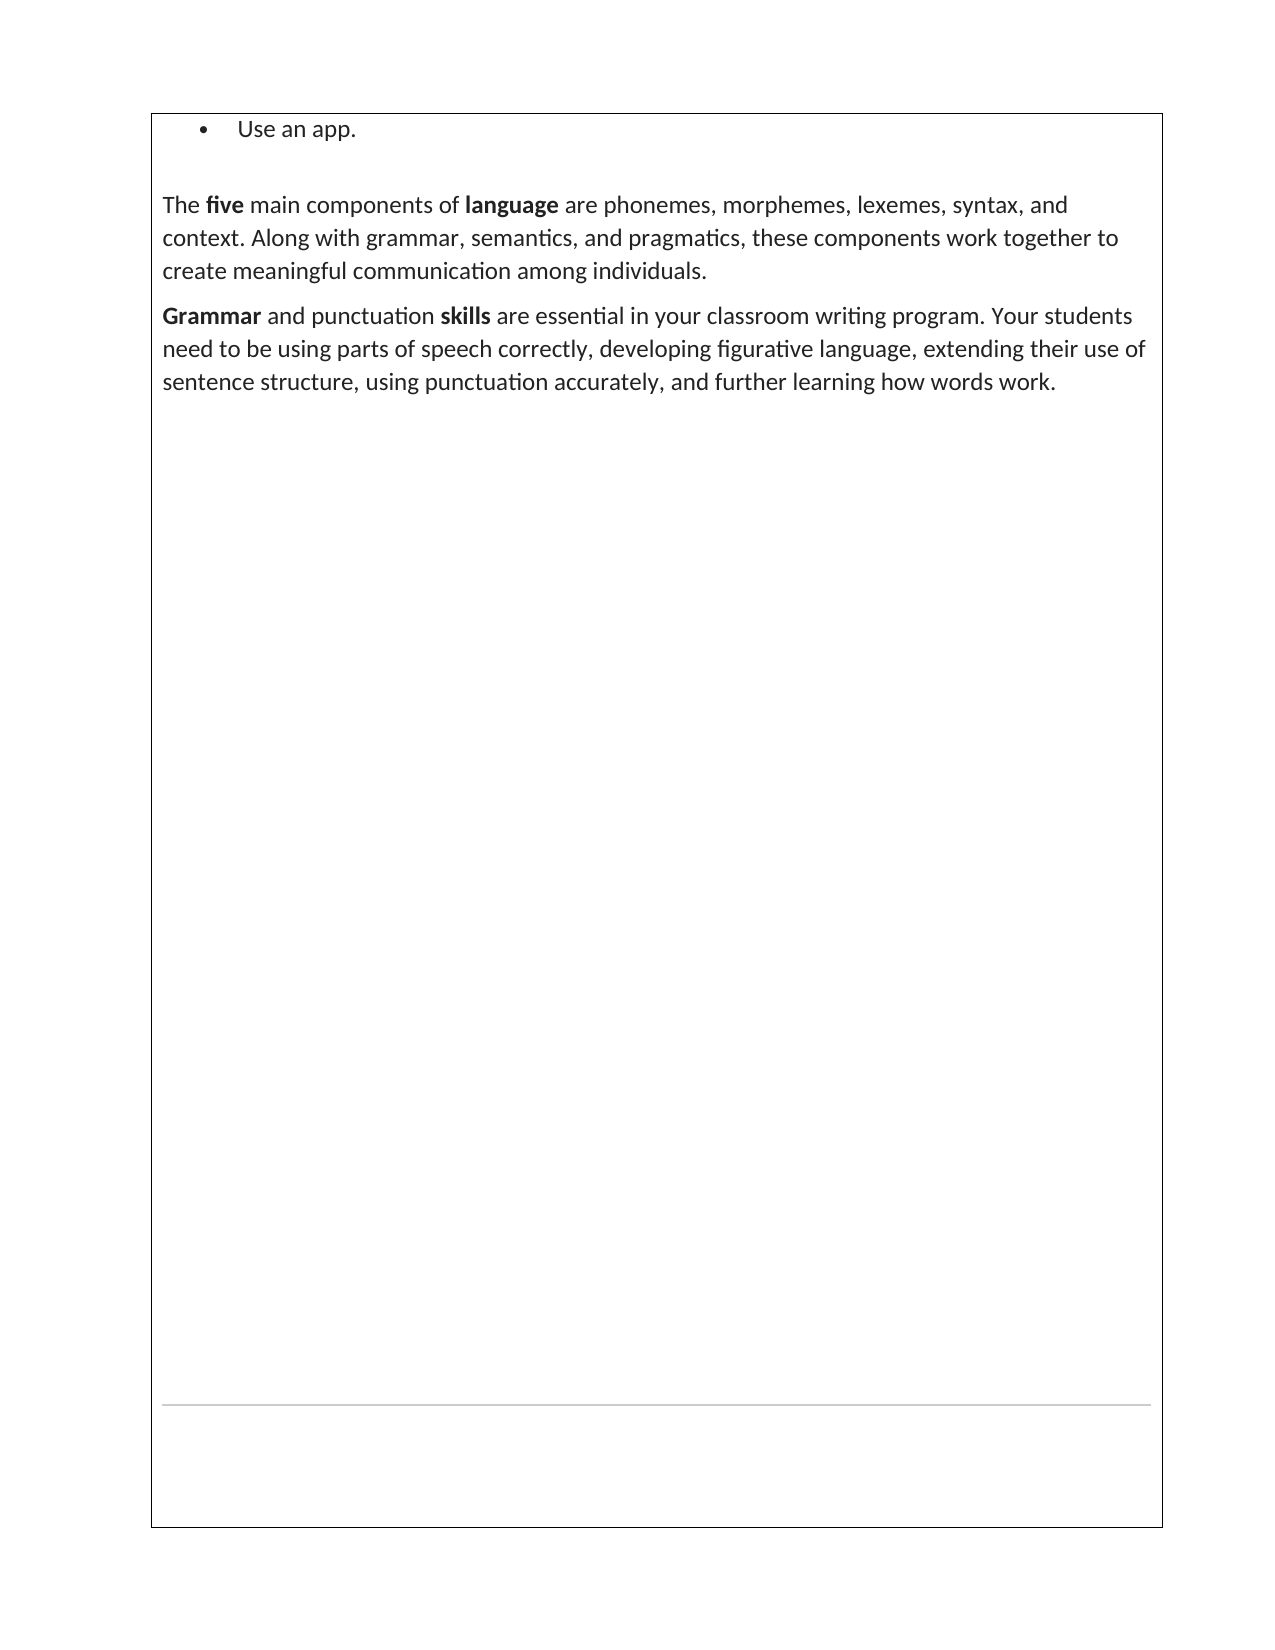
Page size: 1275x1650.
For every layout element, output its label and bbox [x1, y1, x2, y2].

table_cell [152, 114, 1162, 1527]
